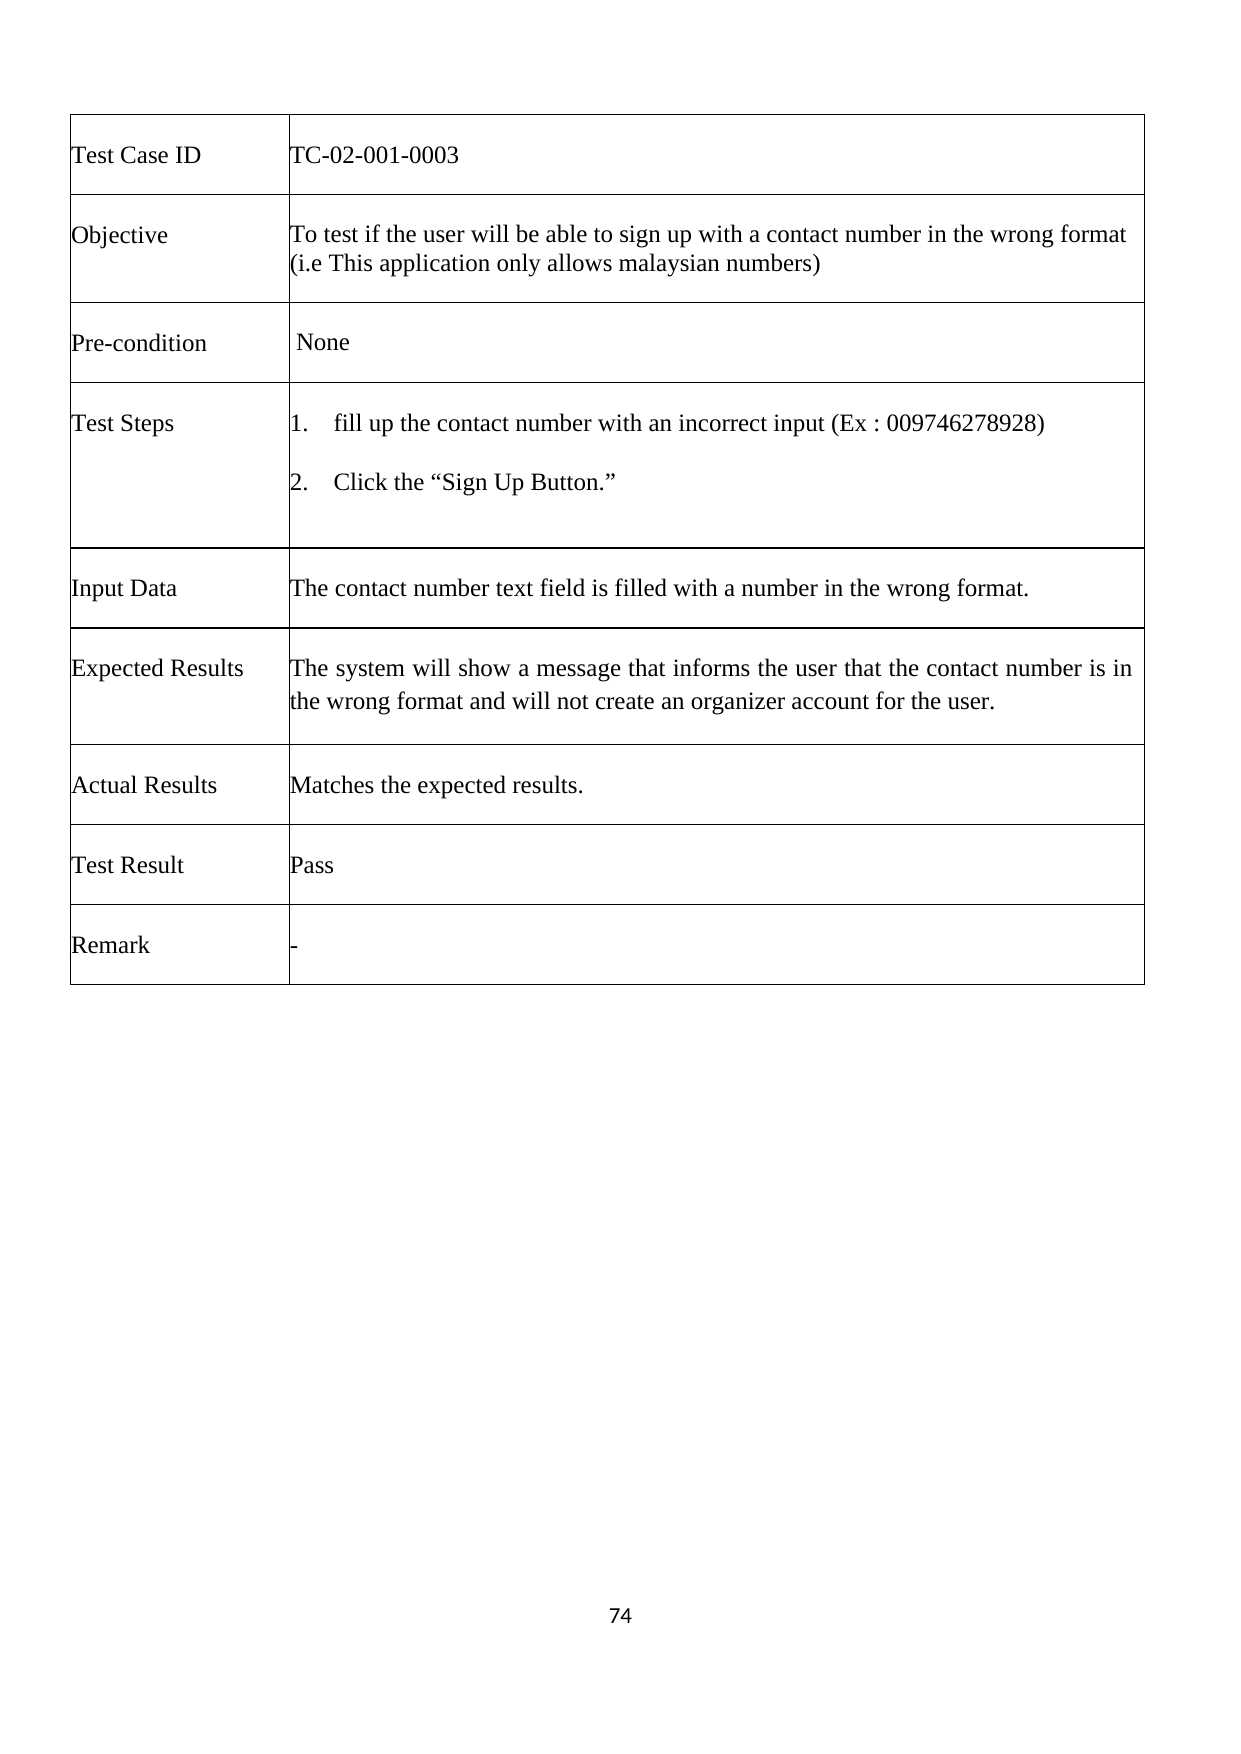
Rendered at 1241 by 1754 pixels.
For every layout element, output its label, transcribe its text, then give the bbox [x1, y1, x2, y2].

table_cell Input Data [71, 549, 289, 627]
table_cell Remark [71, 905, 289, 984]
table_cell Expected Results [71, 629, 289, 744]
table_header TC-02-001-0003 [290, 115, 1144, 194]
table_cell Objective [71, 195, 289, 302]
table_cell To test if the user will be able to sign up with a contact number in the wrong format (i.e This application only allows malaysian numbers) [290, 195, 1144, 302]
table_cell Test Steps [71, 383, 289, 547]
table_cell 1. fill up the contact number with an incorrect input (Ex : 009746278928) 2. Click the “Sign Up Button.” [290, 383, 1144, 547]
table_cell Matches the expected results. [290, 745, 1144, 824]
table_cell Test Result [71, 825, 289, 904]
table_cell - [290, 905, 1144, 984]
table_cell Pre-condition [71, 303, 289, 382]
table_cell The contact number text field is filled with a number in the wrong format. [290, 549, 1144, 627]
table_header Test Case ID [71, 115, 289, 194]
table_cell None [290, 303, 1144, 382]
table_cell Actual Results [71, 745, 289, 824]
table_cell The system will show a message that informs the user that the contact number is in the wrong format and will not create an organizer account for the user. [290, 629, 1144, 744]
table_cell Pass [290, 825, 1144, 904]
